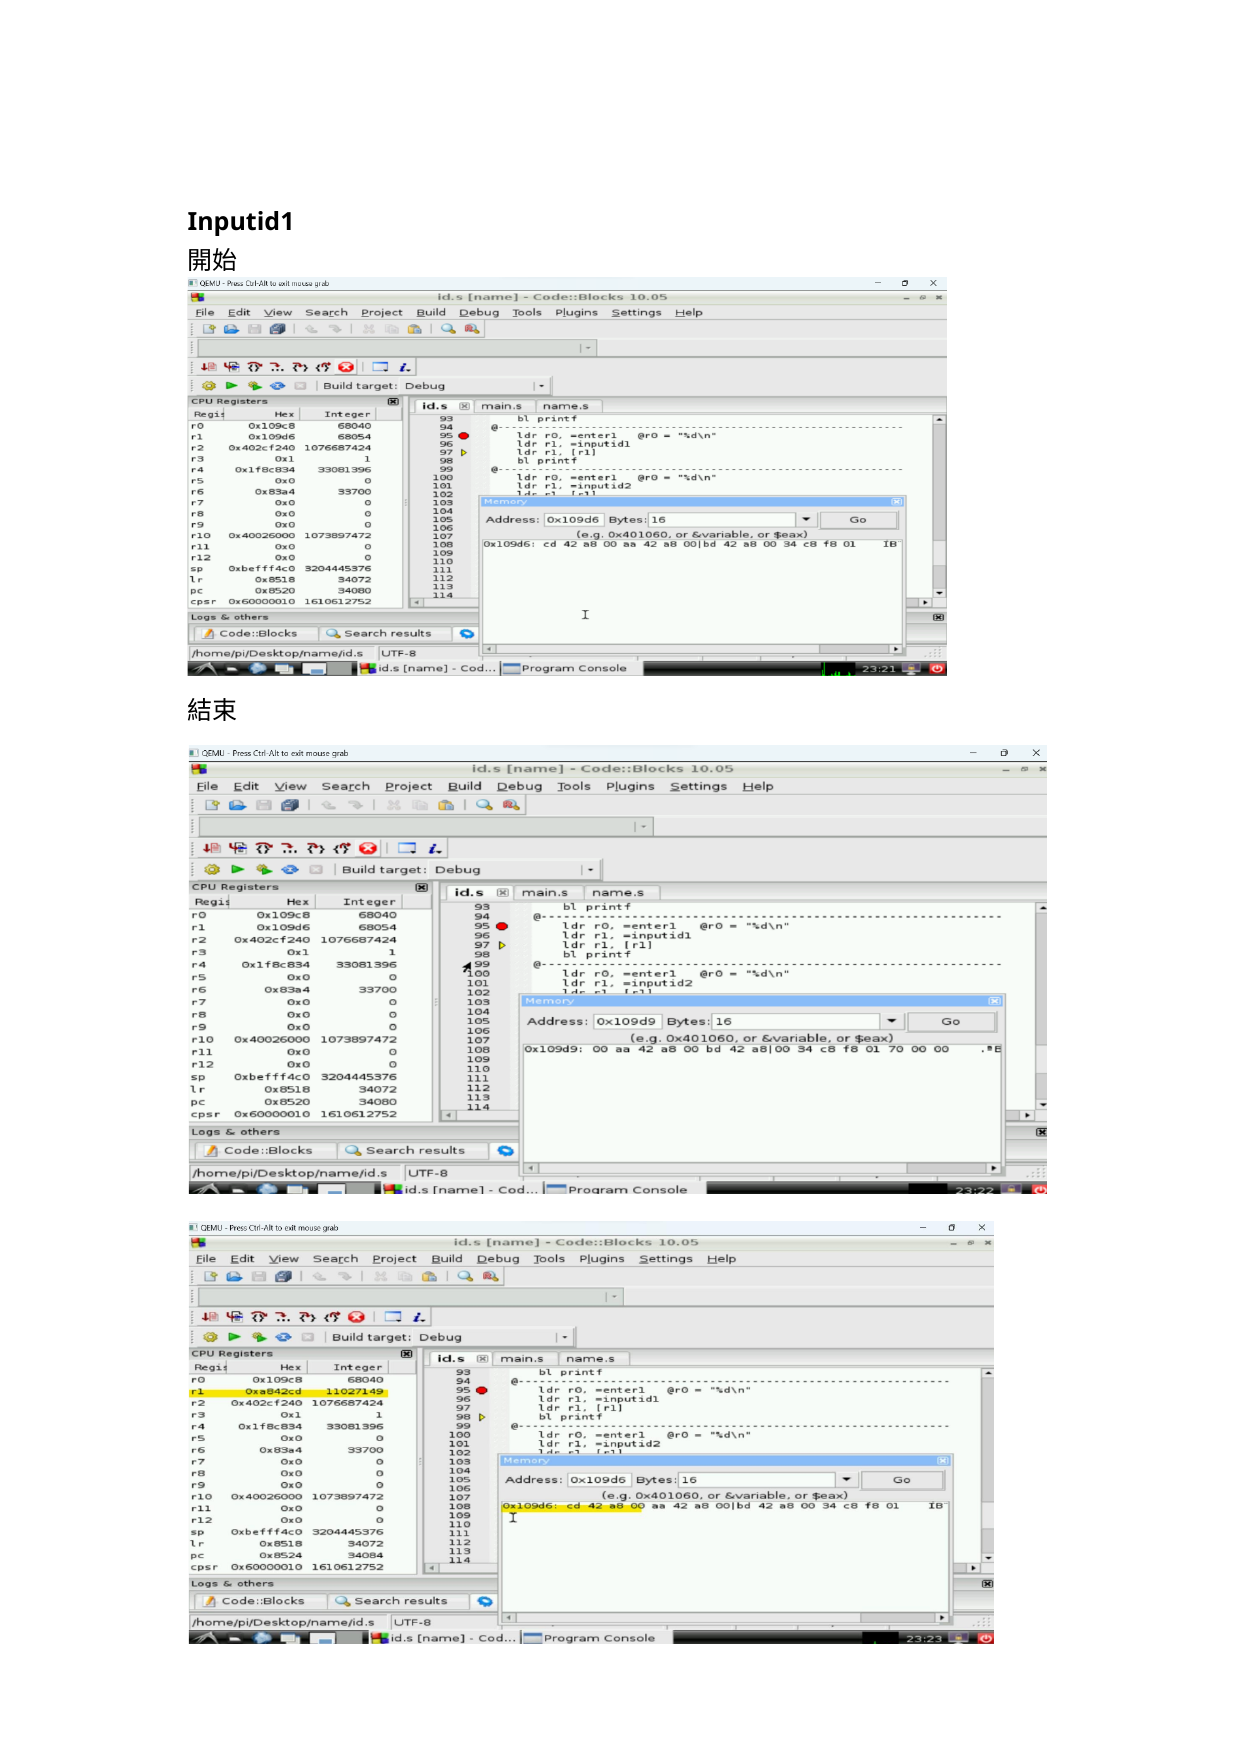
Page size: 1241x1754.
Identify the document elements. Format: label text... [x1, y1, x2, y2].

picture [187, 745, 1047, 1193]
picture [187, 277, 947, 676]
picture [187, 1221, 994, 1643]
text 開始 [187, 239, 1053, 277]
text 結束 [187, 689, 1053, 727]
text Inputid1 [187, 202, 1053, 239]
